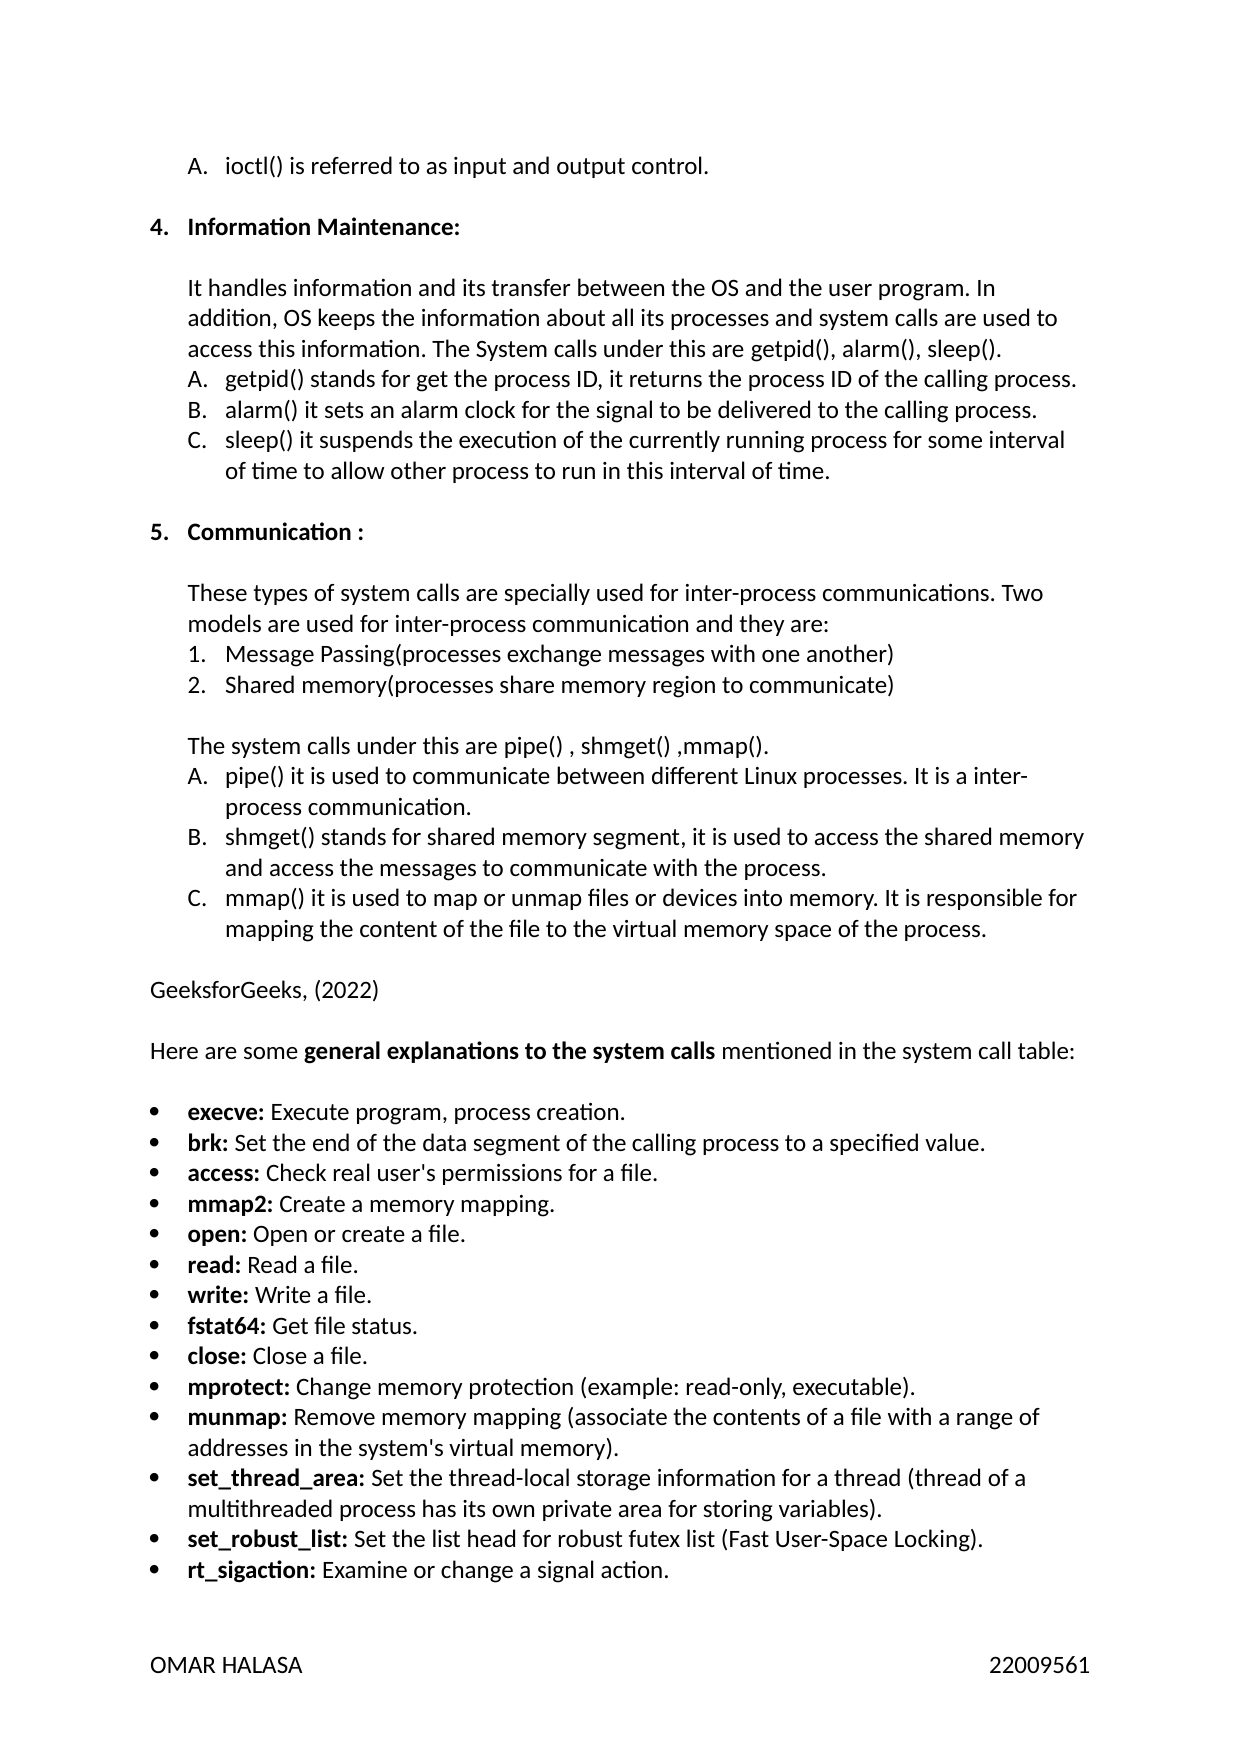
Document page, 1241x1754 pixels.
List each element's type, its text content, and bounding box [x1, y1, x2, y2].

list write: Write a file. [150, 1279, 1090, 1310]
list Shared memory(processes share memory region to communicate) [187, 669, 1090, 699]
list shmget() stands for shared memory segment, it is used to access the shared memory and access the messages to communicate with the process. [187, 821, 1090, 882]
list mprotect: Change memory protection (example: read-only, executable). [150, 1371, 1090, 1401]
list open: Open or create a file. [150, 1218, 1090, 1249]
list ioctl() is referred to as input and output control. [187, 150, 1090, 181]
list Information Maintenance: [150, 211, 1090, 242]
list alarm() it sets an alarm clock for the signal to be delivered to the calling process. [187, 394, 1090, 425]
text These types of system calls are specially used for inter-process communications. Two models are used for inter-process communication and they are: [187, 577, 1090, 638]
list munmap: Remove memory mapping (associate the contents of a file with a range of addresses in the system's virtual memory). [150, 1401, 1090, 1462]
list mmap2: Create a memory mapping. [150, 1188, 1090, 1218]
text Here are some general explanations to the system calls mentioned in the system call table: [150, 1035, 1090, 1066]
list set_thread_area: Set the thread-local storage information for a thread (thread of a multithreaded process has its own private area for storing variables). [150, 1462, 1090, 1523]
list set_robust_list: Set the list head for robust futex list (Fast User-Space Locking). [150, 1523, 1090, 1554]
list sleep() it suspends the execution of the currently running process for some interval of time to allow other process to run in this interval of time. [187, 425, 1090, 486]
list pipe() it is used to communicate between different Linux processes. It is a inter-process communication. [187, 760, 1090, 821]
list brk: Set the end of the data segment of the calling process to a specified value. [150, 1127, 1090, 1157]
list close: Close a file. [150, 1340, 1090, 1371]
list execve: Execute program, process creation. [150, 1096, 1090, 1127]
list mmap() it is used to map or unmap files or devices into memory. It is responsible for mapping the content of the file to the virtual memory space of the process. [187, 882, 1090, 943]
list access: Check real user's permissions for a file. [150, 1157, 1090, 1188]
list Communication : [150, 516, 1090, 547]
list read: Read a file. [150, 1249, 1090, 1279]
list fstat64: Get file status. [150, 1310, 1090, 1340]
list getpid() stands for get the process ID, it returns the process ID of the calling process. [187, 364, 1090, 394]
text The system calls under this are pipe() , shmget() ,mmap(). [187, 730, 1090, 760]
text It handles information and its transfer between the OS and the user program. In addition, OS keeps the information about all its processes and system calls are used to access this information. The System calls under this are getpid(), alarm(), sleep(). [187, 272, 1090, 364]
list rt_sigaction: Examine or change a signal action. [150, 1554, 1090, 1584]
text GeeksforGeeks, (2022) [150, 974, 1090, 1004]
list Message Passing(processes exchange messages with one another) [187, 638, 1090, 669]
